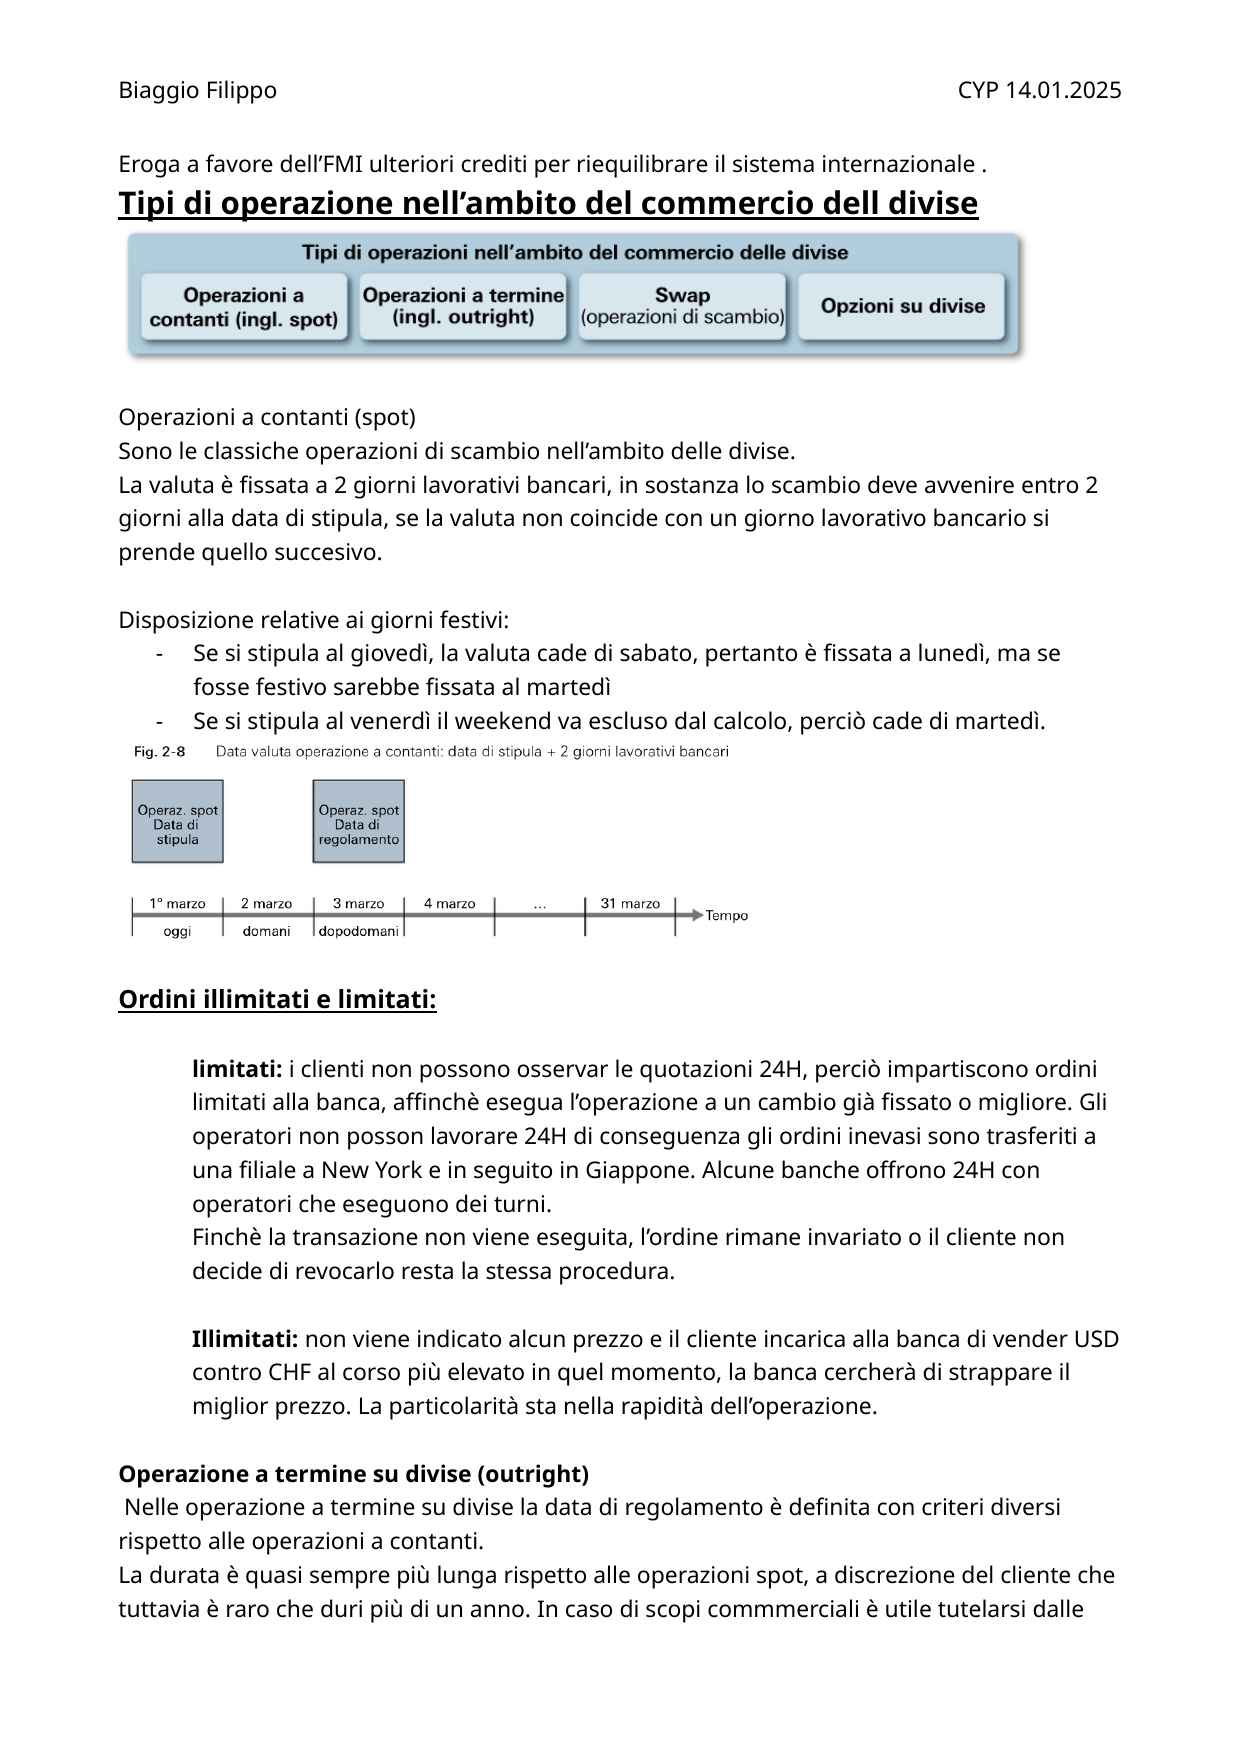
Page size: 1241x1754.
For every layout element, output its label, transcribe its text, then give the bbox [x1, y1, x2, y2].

picture [118, 227, 1033, 365]
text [118, 1559, 1122, 1624]
text Disposizione relative ai giorni festivi: [118, 603, 1122, 635]
text Operazione a termine su divise (outright) [118, 1457, 1122, 1489]
text La valuta è fissata a 2 giorni lavorativi bancari, in sostanza lo scambio deve avvenire entro 2 giorni alla data di stipula, se la valuta non coincide con un giorno lavorativo bancario si prende quello succesivo. [118, 468, 1122, 567]
text Eroga a favore dell’FMI ulteriori crediti per riequilibrare il sistema internazionale . [118, 148, 1122, 179]
text Sono le classiche operazioni di scambio nell’ambito delle divise. [118, 435, 1122, 466]
text Operazioni a contanti (spot) [118, 401, 1122, 432]
text Illimitati: non viene indicato alcun prezzo e il cliente incarica alla banca di vender USD contro CHF al corso più elevato in quel momento, la banca cercherà di strappare il miglior prezzo. La particolarità sta nella rapidità dell’operazione. [192, 1322, 1122, 1421]
text limitati: i clienti non possono osservar le quotazioni 24H, perciò impartiscono ordini limitati alla banca, affinchè esegua l’operazione a un cambio già fissato o migliore. Gli operatori non posson lavorare 24H di conseguenza gli ordini inevasi sono trasferiti a una filiale a New York e in seguito in Giappone. Alcune banche offrono 24H con operatori che eseguono dei turni. [192, 1052, 1122, 1219]
text Finchè la transazione non viene eseguita, l’ordine rimane invariato o il cliente non decide di revocarlo resta la stessa procedura. [192, 1221, 1122, 1286]
list Se si stipula al venerdì il weekend va escluso dal calcolo, perciò cade di martedì. [156, 705, 1122, 736]
list Se si stipula al giovedì, la valuta cade di sabato, pertanto è fissata a lunedì, ma se fosse festivo sarebbe fissata al martedì [156, 637, 1122, 702]
text Tipi di operazione nell’ambito del commercio dell divise [118, 181, 1122, 224]
text Nelle operazione a termine su divise la data di regolamento è definita con criteri diversi rispetto alle operazioni a contanti. [118, 1491, 1122, 1556]
text Ordini illimitati e limitati: [118, 982, 1122, 1016]
picture [118, 738, 760, 946]
